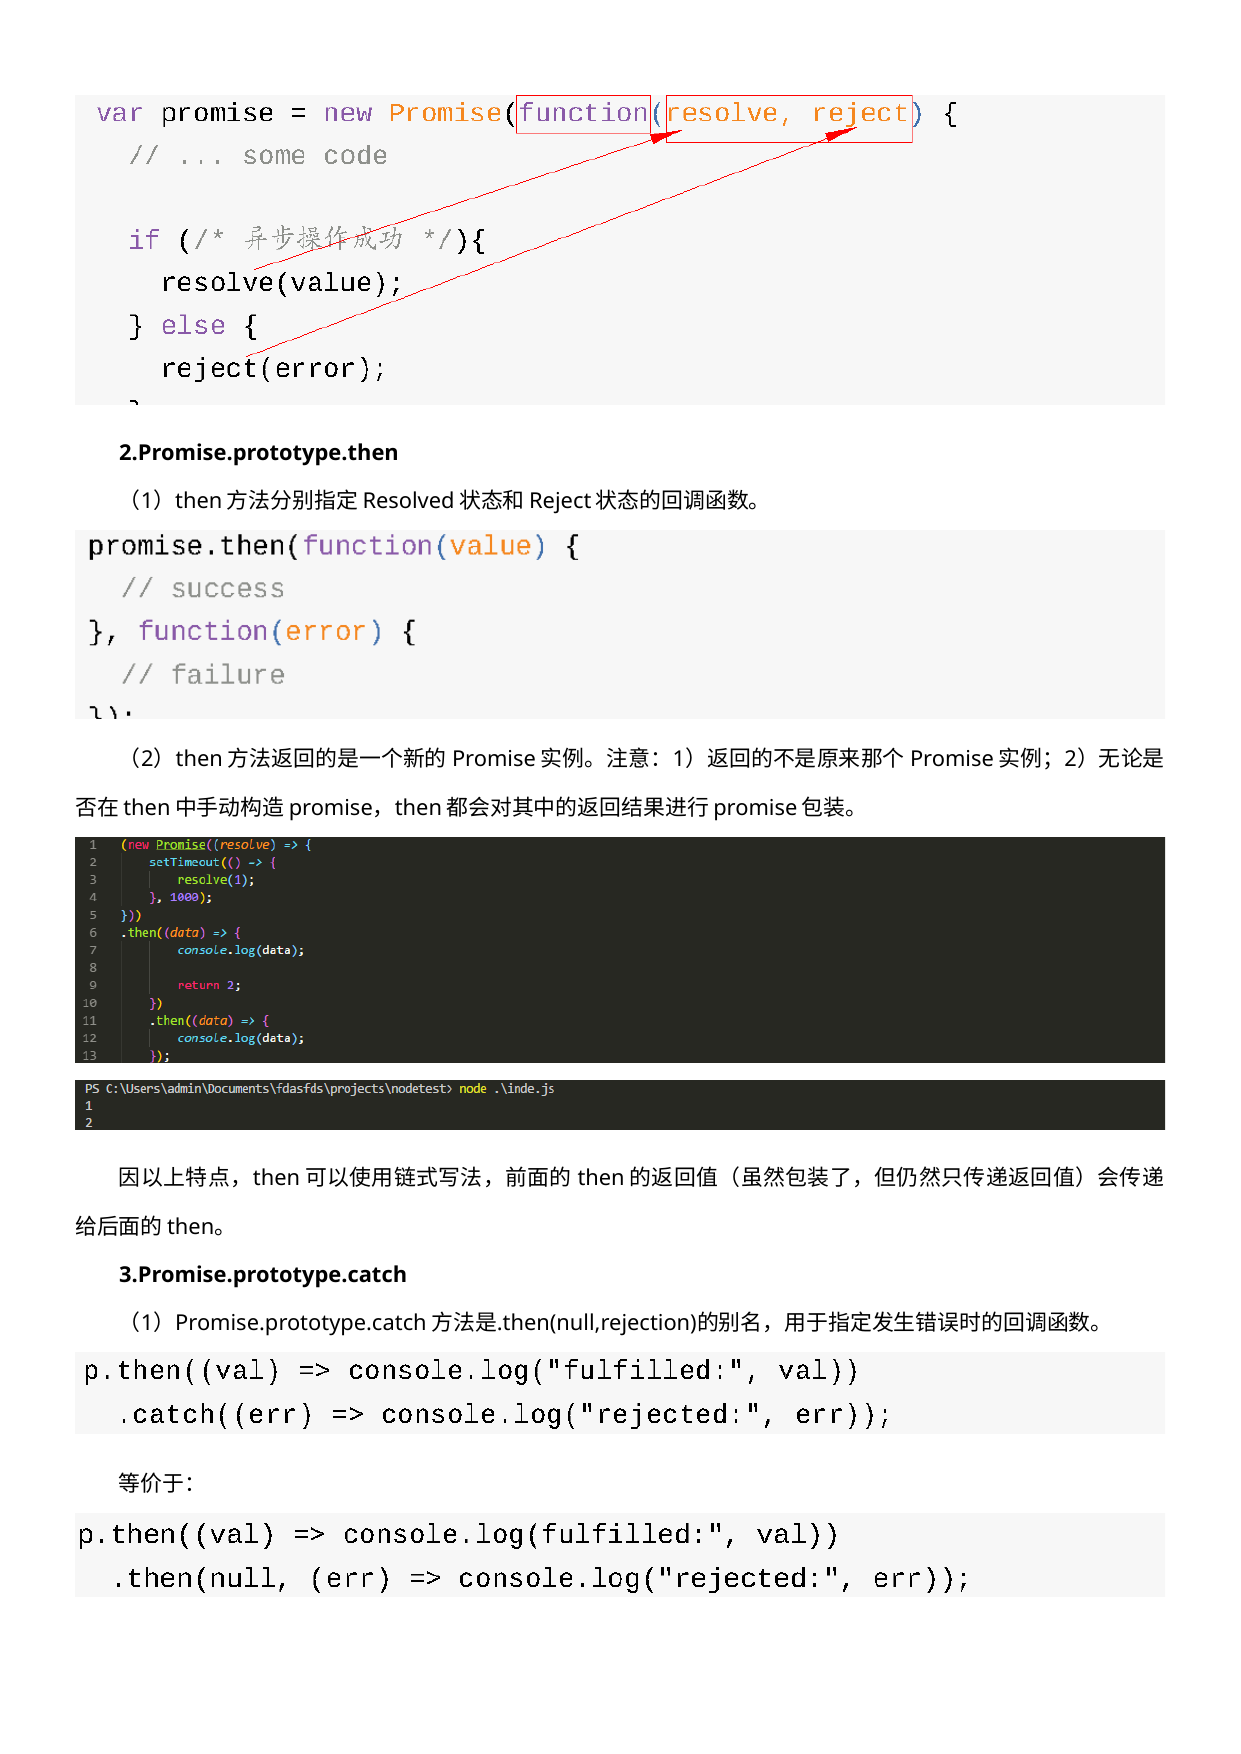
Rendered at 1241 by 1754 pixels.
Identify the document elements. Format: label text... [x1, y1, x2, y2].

text （2）then方法返回的是一个新的Promise实例。注意：1）返回的不是原来那个Promise实例；2）无论是否在then中手动构造promise，then都会对其中的返回结果进行promise包装。 [75, 741, 1165, 822]
picture [75, 1513, 1166, 1597]
text 等价于： [75, 1465, 1165, 1498]
picture [75, 1080, 1166, 1130]
picture [75, 837, 1166, 1063]
picture [75, 530, 1166, 719]
text 3.Promise.prototype.catch [75, 1257, 1165, 1290]
text （1）Promise.prototype.catch方法是.then(null,rejection)的别名，用于指定发生错误时的回调函数。 [75, 1304, 1165, 1337]
text 因以上特点，then可以使用链式写法，前面的then的返回值（虽然包装了，但仍然只传递返回值）会传递给后面的then。 [75, 1160, 1165, 1241]
picture [75, 1352, 1166, 1434]
picture [75, 95, 1166, 405]
text 2.Promise.prototype.then [75, 435, 1165, 468]
text （1）then方法分别指定Resolved状态和Reject状态的回调函数。 [75, 482, 1165, 515]
